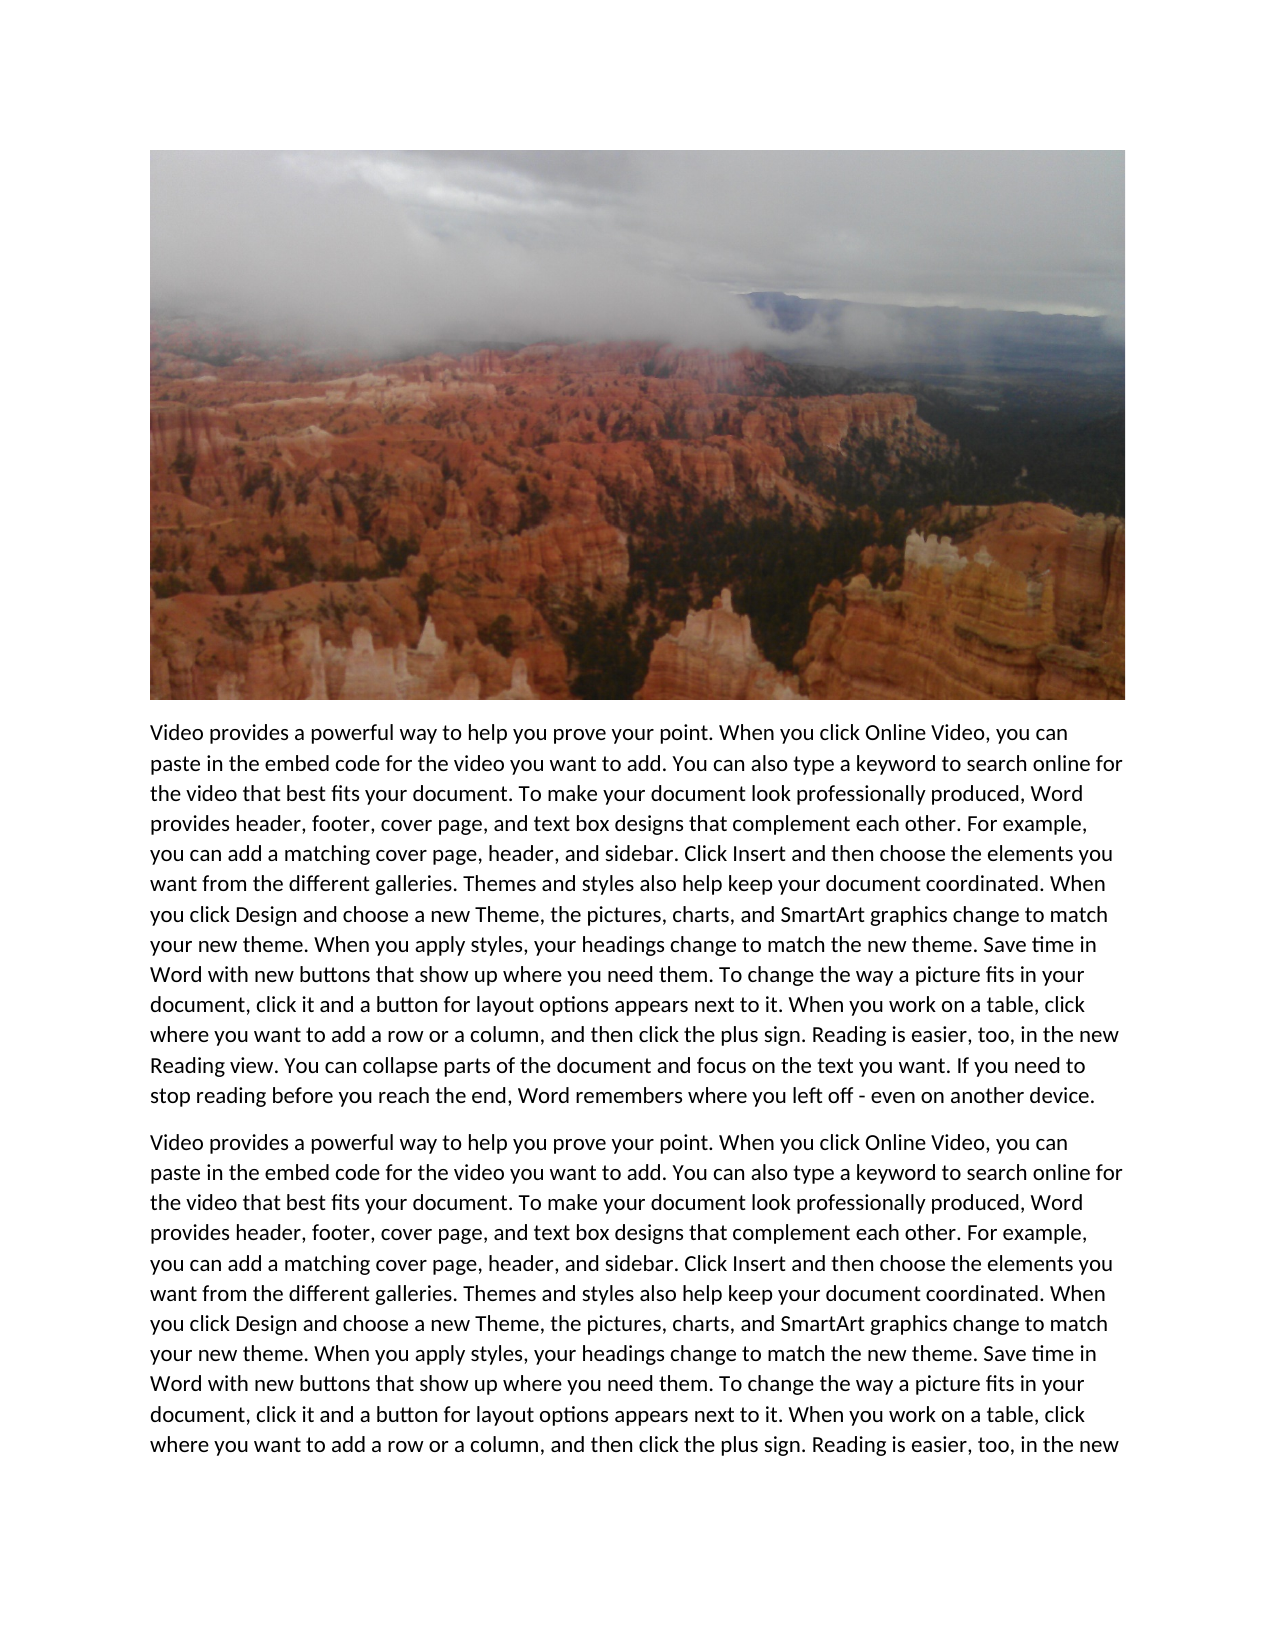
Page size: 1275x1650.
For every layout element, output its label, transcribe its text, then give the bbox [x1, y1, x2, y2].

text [150, 1128, 1125, 1458]
picture [150, 150, 1125, 700]
